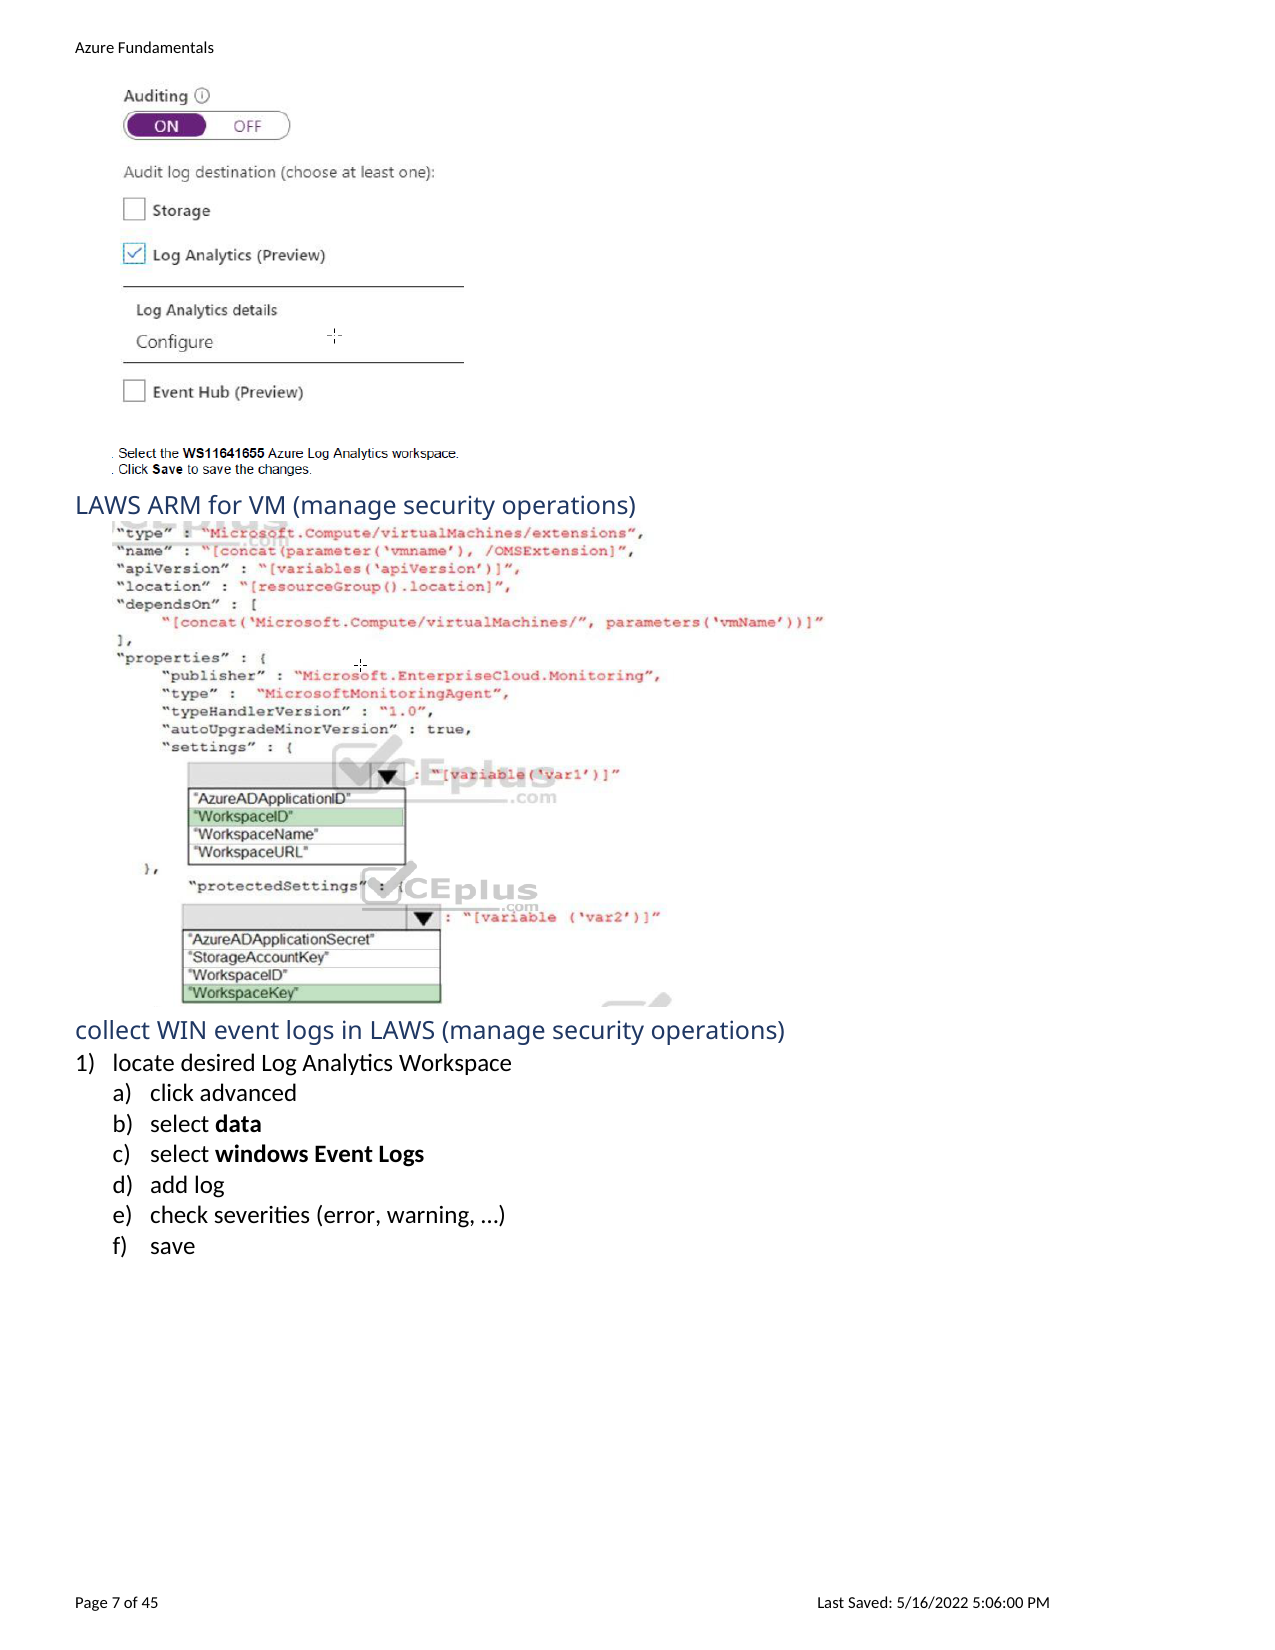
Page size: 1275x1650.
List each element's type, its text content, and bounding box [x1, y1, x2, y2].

list save [112, 1230, 1237, 1260]
list select windows Event Logs [112, 1138, 1237, 1169]
list click advanced [112, 1077, 1237, 1108]
picture [112, 521, 834, 1007]
subtitle collect WIN event logs in LAWS (manage security operations) [75, 1013, 1237, 1047]
list check severities (error, warning, …) [112, 1199, 1237, 1230]
subtitle LAWS ARM for VM (manage security operations) [75, 488, 1237, 522]
list select data [112, 1108, 1237, 1138]
list locate desired Log Analytics Workspace [75, 1047, 1237, 1077]
picture [112, 74, 464, 482]
list add log [112, 1169, 1237, 1199]
